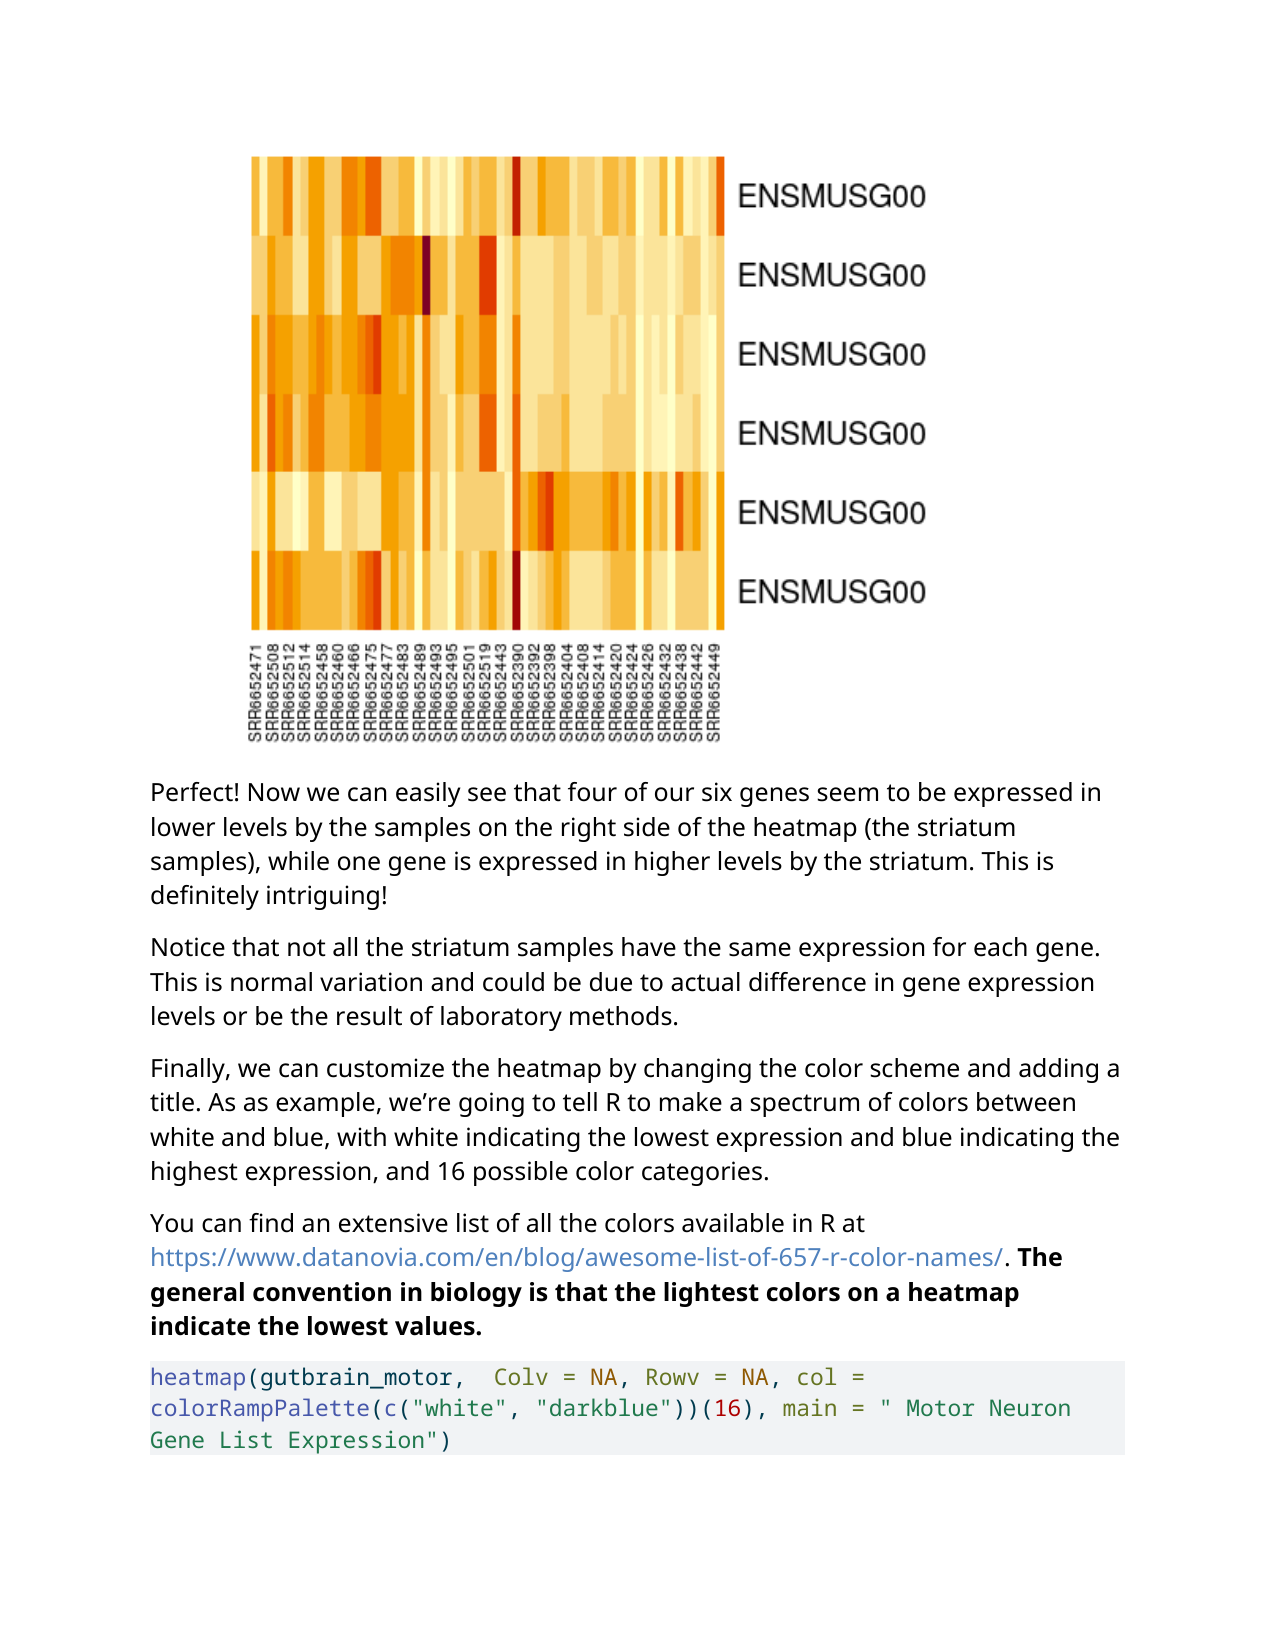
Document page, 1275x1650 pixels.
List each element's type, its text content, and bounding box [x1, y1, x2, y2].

picture [168, 150, 927, 757]
text heatmap(gutbrain_motor, Colv = NA, Rowv = NA, col = colorRampPalette(c("white", "darkblue"))(16), main = " Motor Neuron Gene List Expression") [150, 1361, 1125, 1455]
text Finally, we can customize the heatmap by changing the color scheme and adding a title. As as example, we’re going to tell R to make a spectrum of colors between white and blue, with white indicating the lowest expression and blue indicating the highest expression, and 16 possible color categories. [150, 1051, 1125, 1187]
text You can find an extensive list of all the colors available in R at https://www.datanovia.com/en/blog/awesome-list-of-657-r-color-names/. The general convention in biology is that the lightest colors on a heatmap indicate the lowest values. [150, 1206, 1125, 1342]
text Perfect! Now we can easily see that four of our six genes seem to be expressed in lower levels by the samples on the right side of the heatmap (the striatum samples), while one gene is expressed in higher levels by the striatum. This is definitely intriguing! [150, 775, 1125, 911]
text Notice that not all the striatum samples have the same expression for each gene. This is normal variation and could be due to actual difference in gene expression levels or be the result of laboratory methods. [150, 930, 1125, 1032]
